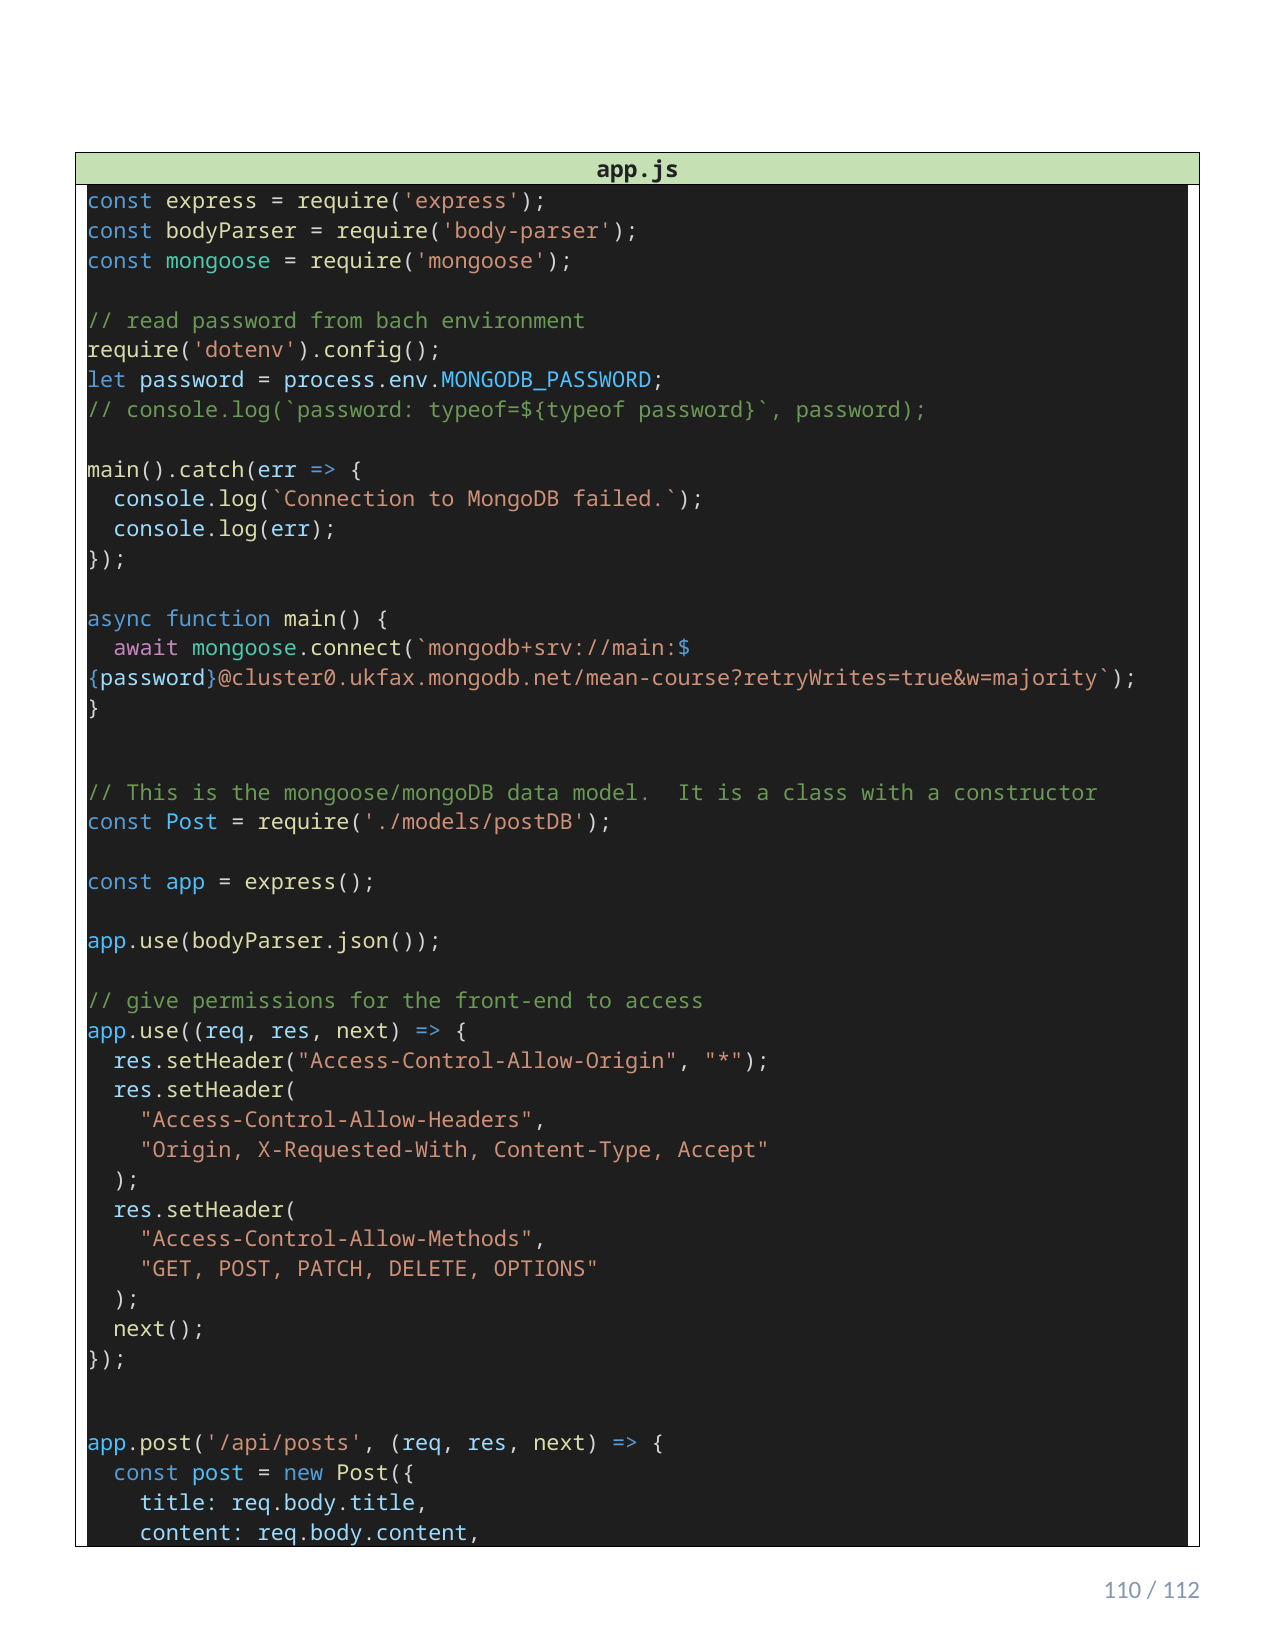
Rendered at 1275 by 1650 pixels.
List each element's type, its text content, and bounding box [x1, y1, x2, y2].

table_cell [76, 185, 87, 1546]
table_header app.js [76, 153, 1199, 184]
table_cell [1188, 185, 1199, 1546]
